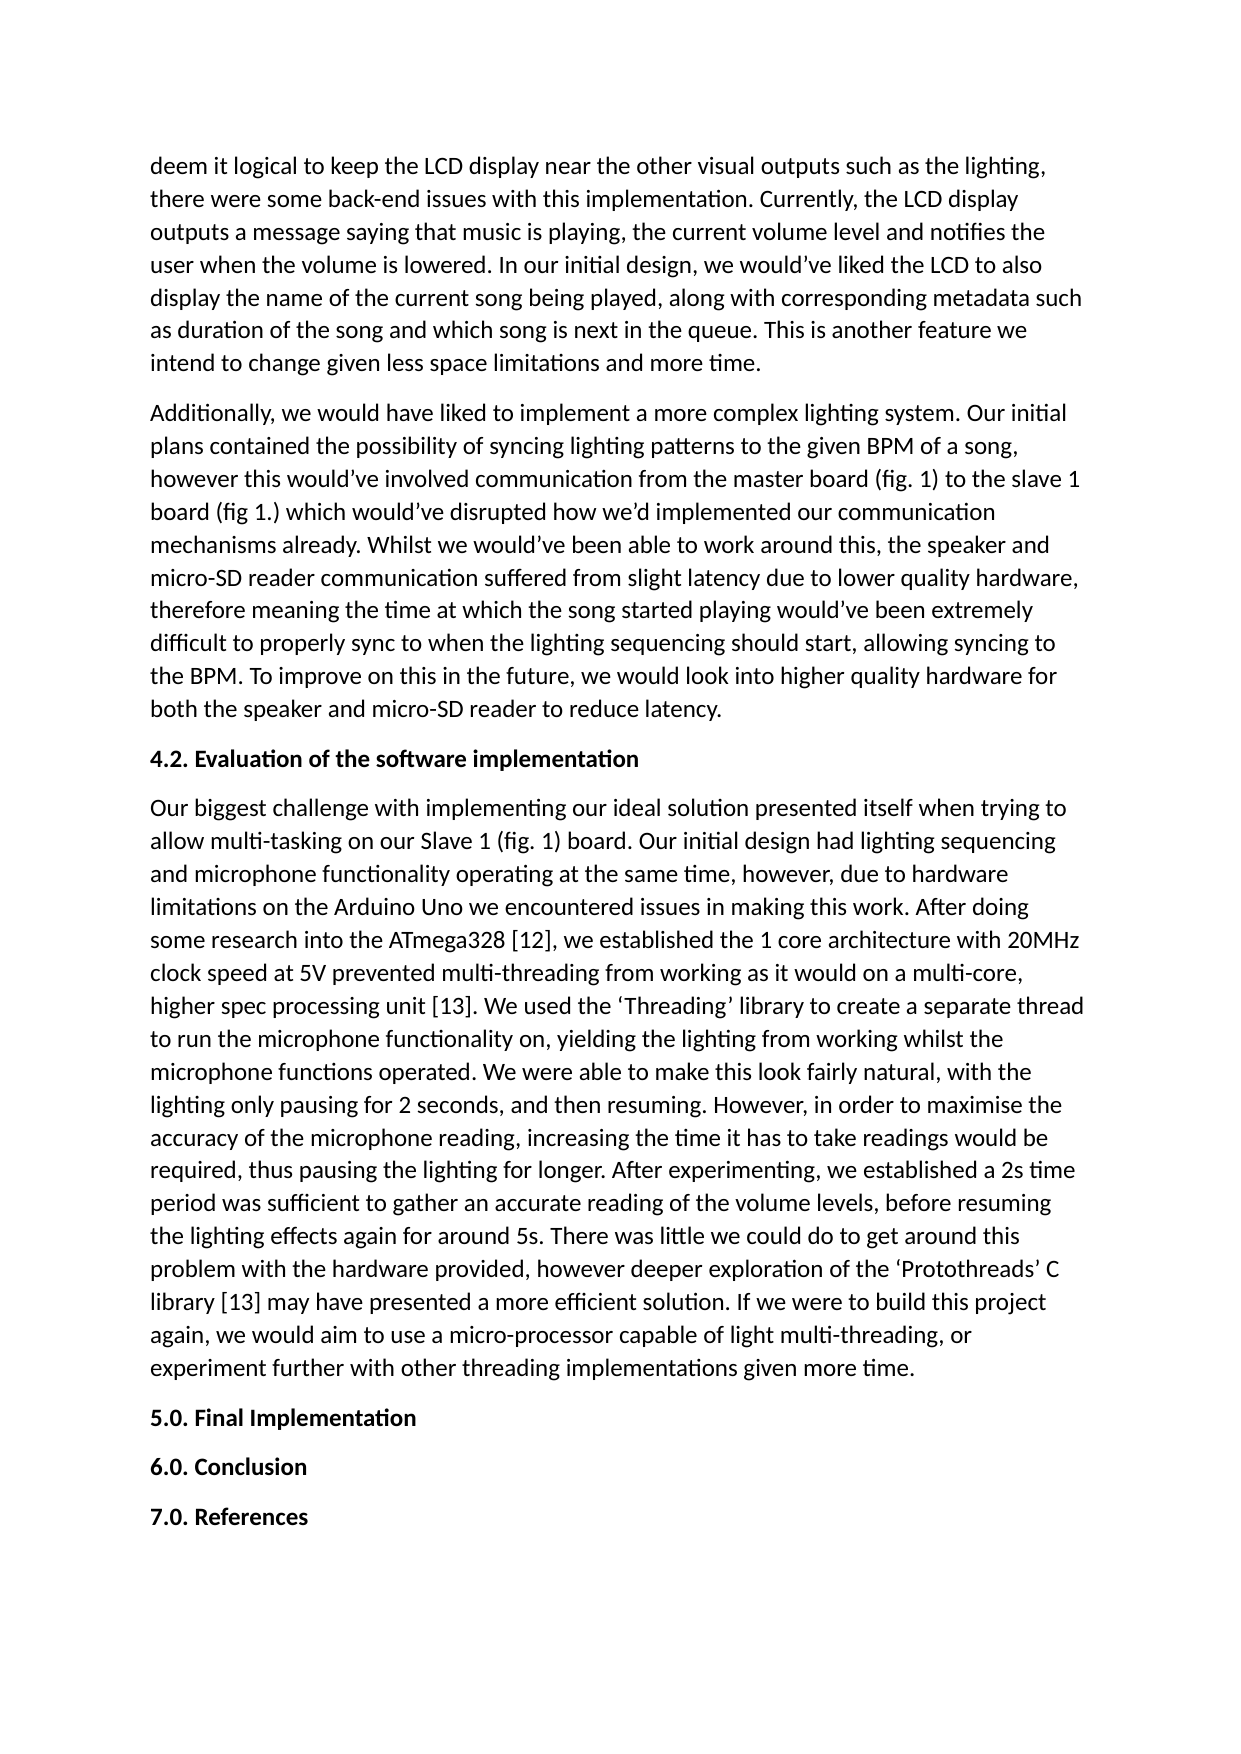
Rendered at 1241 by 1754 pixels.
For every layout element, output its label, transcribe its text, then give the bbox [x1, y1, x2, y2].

text 5.0. Final Implementation [150, 1402, 1090, 1432]
text Our biggest challenge with implementing our ideal solution presented itself when trying to allow multi-tasking on our Slave 1 (fig. 1) board. Our initial design had lighting sequencing and microphone functionality operating at the same time, however, due to hardware limitations on the Arduino Uno we encountered issues in making this work. After doing some research into the ATmega328 [12], we established the 1 core architecture with 20MHz clock speed at 5V prevented multi-threading from working as it would on a multi-core, higher spec processing unit [13]. We used the ‘Threading’ library to create a separate thread to run the microphone functionality on, yielding the lighting from working whilst the microphone functions operated. We were able to make this look fairly natural, with the lighting only pausing for 2 seconds, and then resuming. However, in order to maximise the accuracy of the microphone reading, increasing the time it has to take readings would be required, thus pausing the lighting for longer. After experimenting, we established a 2s time period was sufficient to gather an accurate reading of the volume levels, before resuming the lighting effects again for around 5s. There was little we could do to get around this problem with the hardware provided, however deeper exploration of the ‘Protothreads’ C library [13] may have presented a more efficient solution. If we were to build this project again, we would aim to use a micro-processor capable of light multi-threading, or experiment further with other threading implementations given more time. [150, 792, 1090, 1383]
text Additionally, we would have liked to implement a more complex lighting system. Our initial plans contained the possibility of syncing lighting patterns to the given BPM of a song, however this would’ve involved communication from the master board (fig. 1) to the slave 1 board (fig 1.) which would’ve disrupted how we’d implemented our communication mechanisms already. Whilst we would’ve been able to work around this, the speaker and micro-SD reader communication suffered from slight latency due to lower quality hardware, therefore meaning the time at which the song started playing would’ve been extremely difficult to properly sync to when the lighting sequencing should start, allowing syncing to the BPM. To improve on this in the future, we would look into higher quality hardware for both the speaker and micro-SD reader to reduce latency. [150, 397, 1090, 724]
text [150, 150, 1090, 378]
text 6.0. Conclusion [150, 1451, 1090, 1482]
text 7.0. References [150, 1501, 1090, 1531]
text 4.2. Evaluation of the software implementation [150, 743, 1090, 773]
